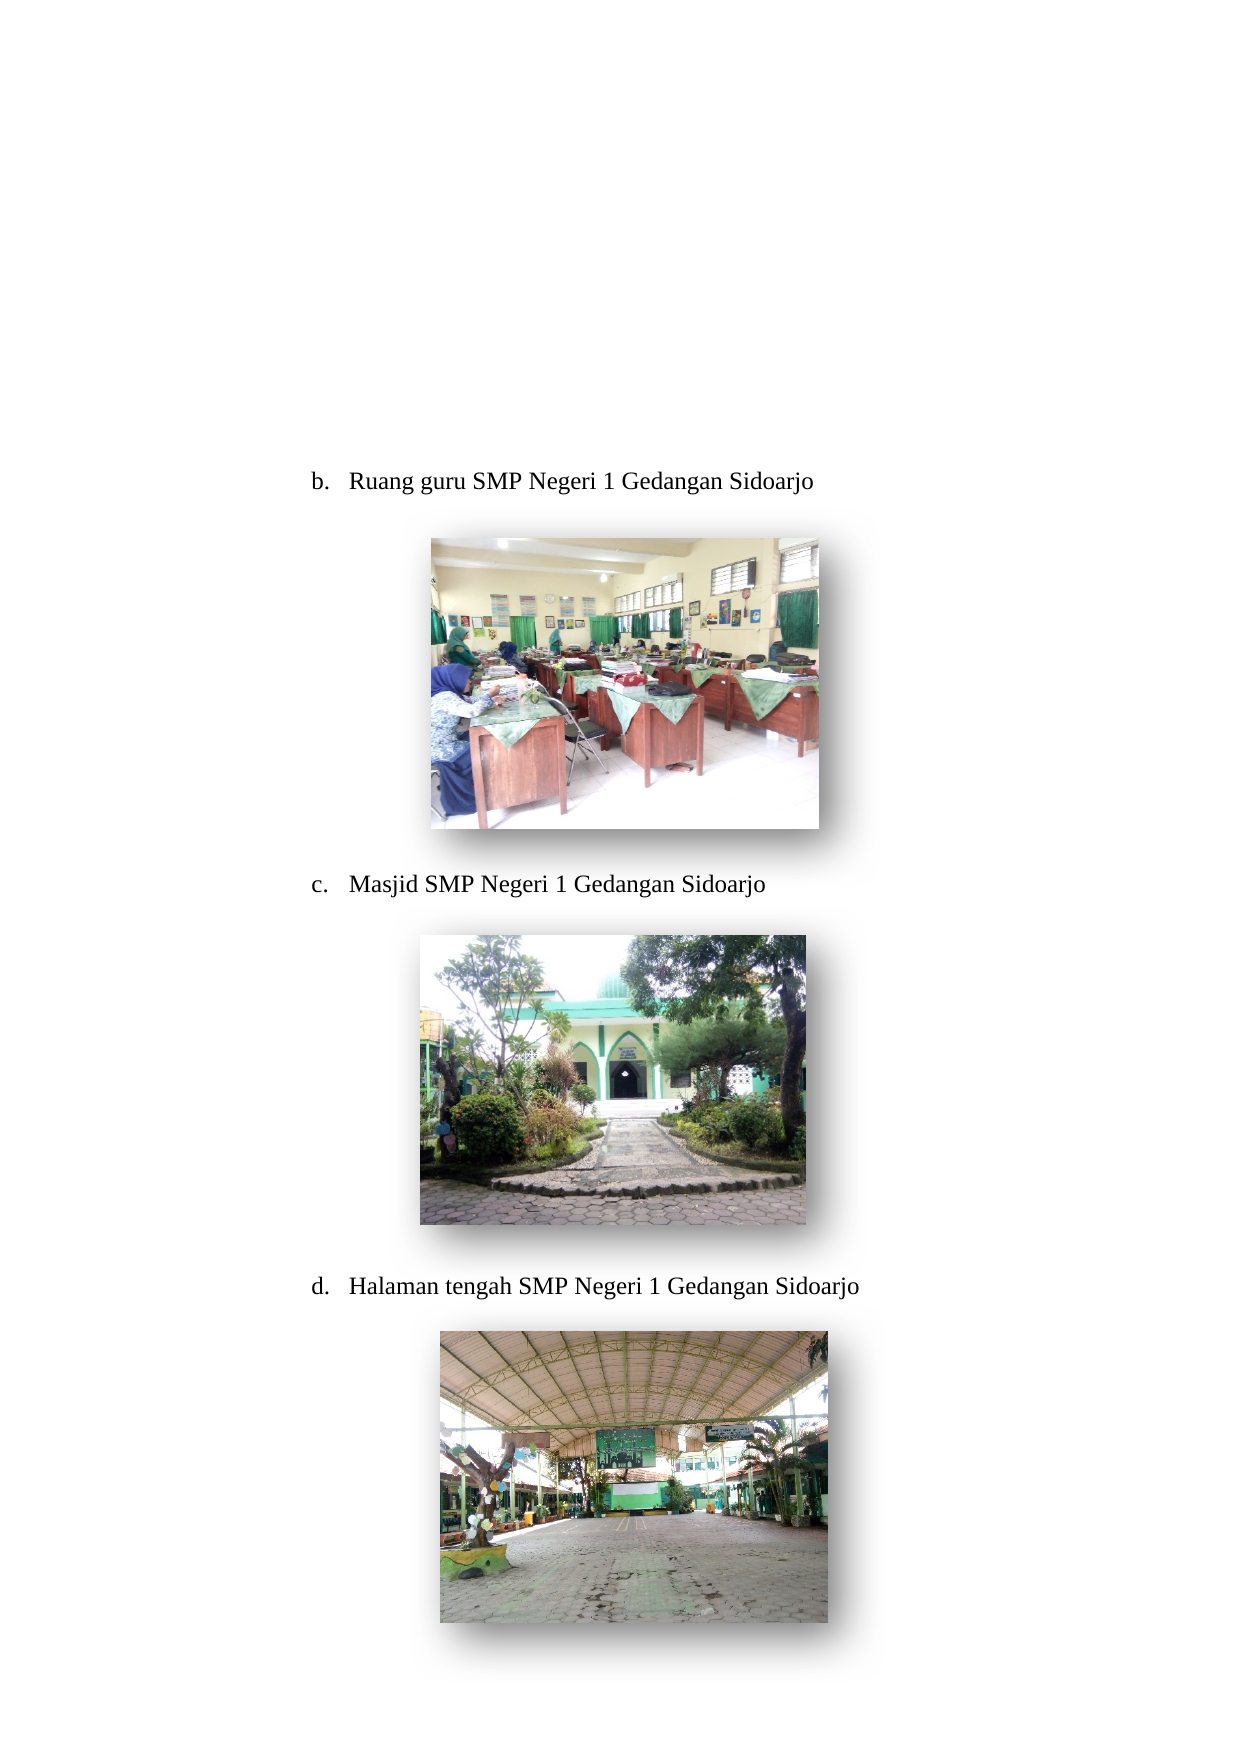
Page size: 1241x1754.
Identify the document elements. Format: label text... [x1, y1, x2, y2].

picture [420, 935, 806, 1225]
list Ruang guru SMP Negeri 1 Gedangan Sidoarjo [311, 466, 1063, 495]
list Masjid SMP Negeri 1 Gedangan Sidoarjo [311, 869, 1063, 897]
picture [440, 1331, 828, 1623]
list Halaman tengah SMP Negeri 1 Gedangan Sidoarjo [311, 1271, 1063, 1300]
picture [431, 538, 819, 829]
